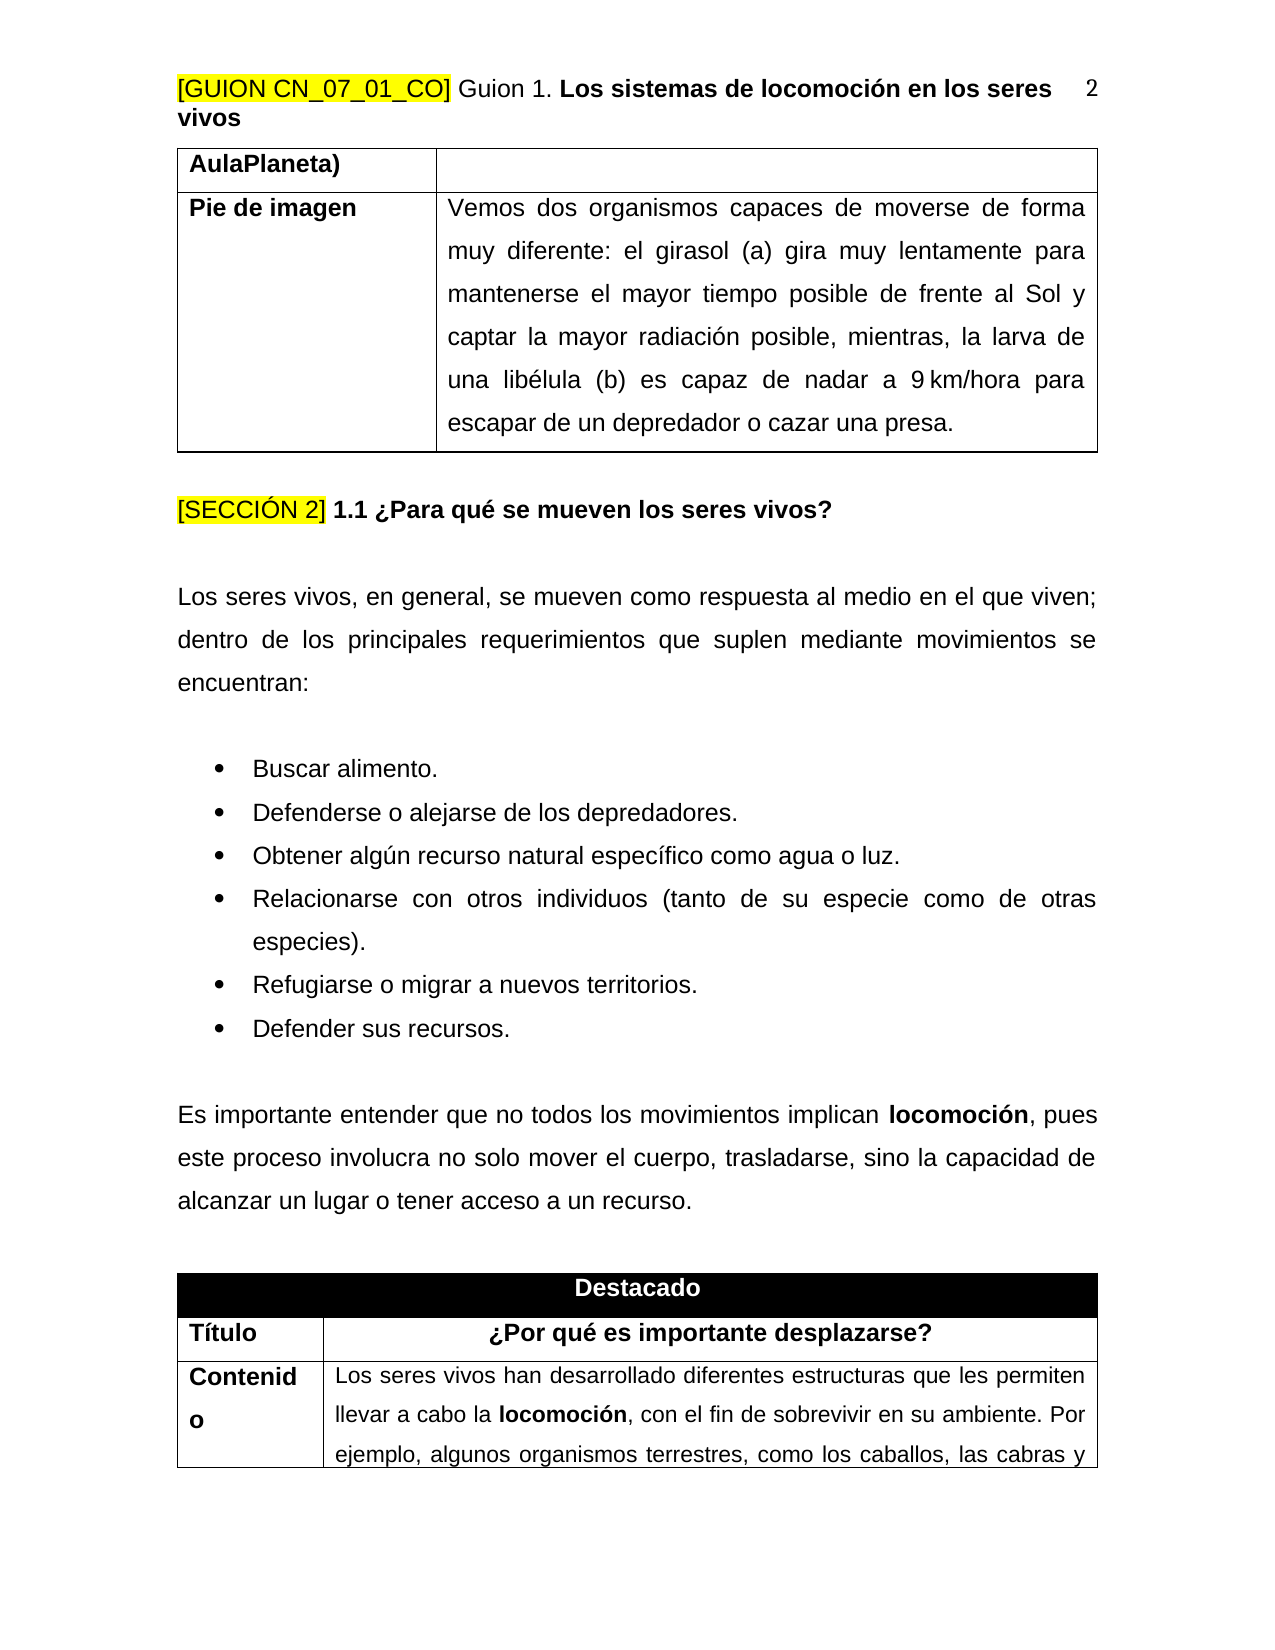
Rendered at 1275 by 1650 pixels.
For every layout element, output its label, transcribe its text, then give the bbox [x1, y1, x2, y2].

list Defender sus recursos. [215, 1013, 1098, 1042]
text Los seres vivos, en general, se mueven como respuesta al medio en el que viven; dentro de los principales requerimientos que suplen mediante movimientos se encuentran: [177, 582, 1098, 697]
list Defenderse o alejarse de los depredadores. [215, 797, 1098, 826]
list Refugiarse o migrar a nuevos territorios. [215, 970, 1098, 999]
text Es importante entender que no todos los movimientos implican locomoción, pues este proceso involucra no solo mover el cuerpo, trasladarse, sino la capacidad de alcanzar un lugar o tener acceso a un recurso. [177, 1100, 1098, 1215]
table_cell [178, 149, 436, 192]
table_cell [437, 149, 1097, 192]
list Obtener algún recurso natural específico como agua o luz. [215, 841, 1098, 869]
table_cell Título [178, 1318, 323, 1361]
table_cell Contenido [178, 1362, 323, 1467]
table_header Destacado [178, 1274, 1097, 1316]
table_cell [324, 1362, 1097, 1467]
text [SECCIÓN 2] 1.1 ¿Para qué se mueven los seres vivos? [326, 496, 1098, 524]
list Relacionarse con otros individuos (tanto de su especie como de otras especies). [215, 884, 1098, 956]
table_cell Vemos dos organismos capaces de moverse de forma muy diferente: el girasol (a) gira muy lentamente para mantenerse el mayor tiempo posible de frente al Sol y captar la mayor radiación posible, mientras, la larva de una libélula (b) es capaz de nadar a 9 km/hora para escapar de un depredador o cazar una presa. [437, 193, 1097, 451]
list Buscar alimento. [215, 754, 1098, 783]
table_cell ¿Por qué es importante desplazarse? [324, 1318, 1097, 1361]
table_cell Pie de imagen [178, 193, 436, 451]
